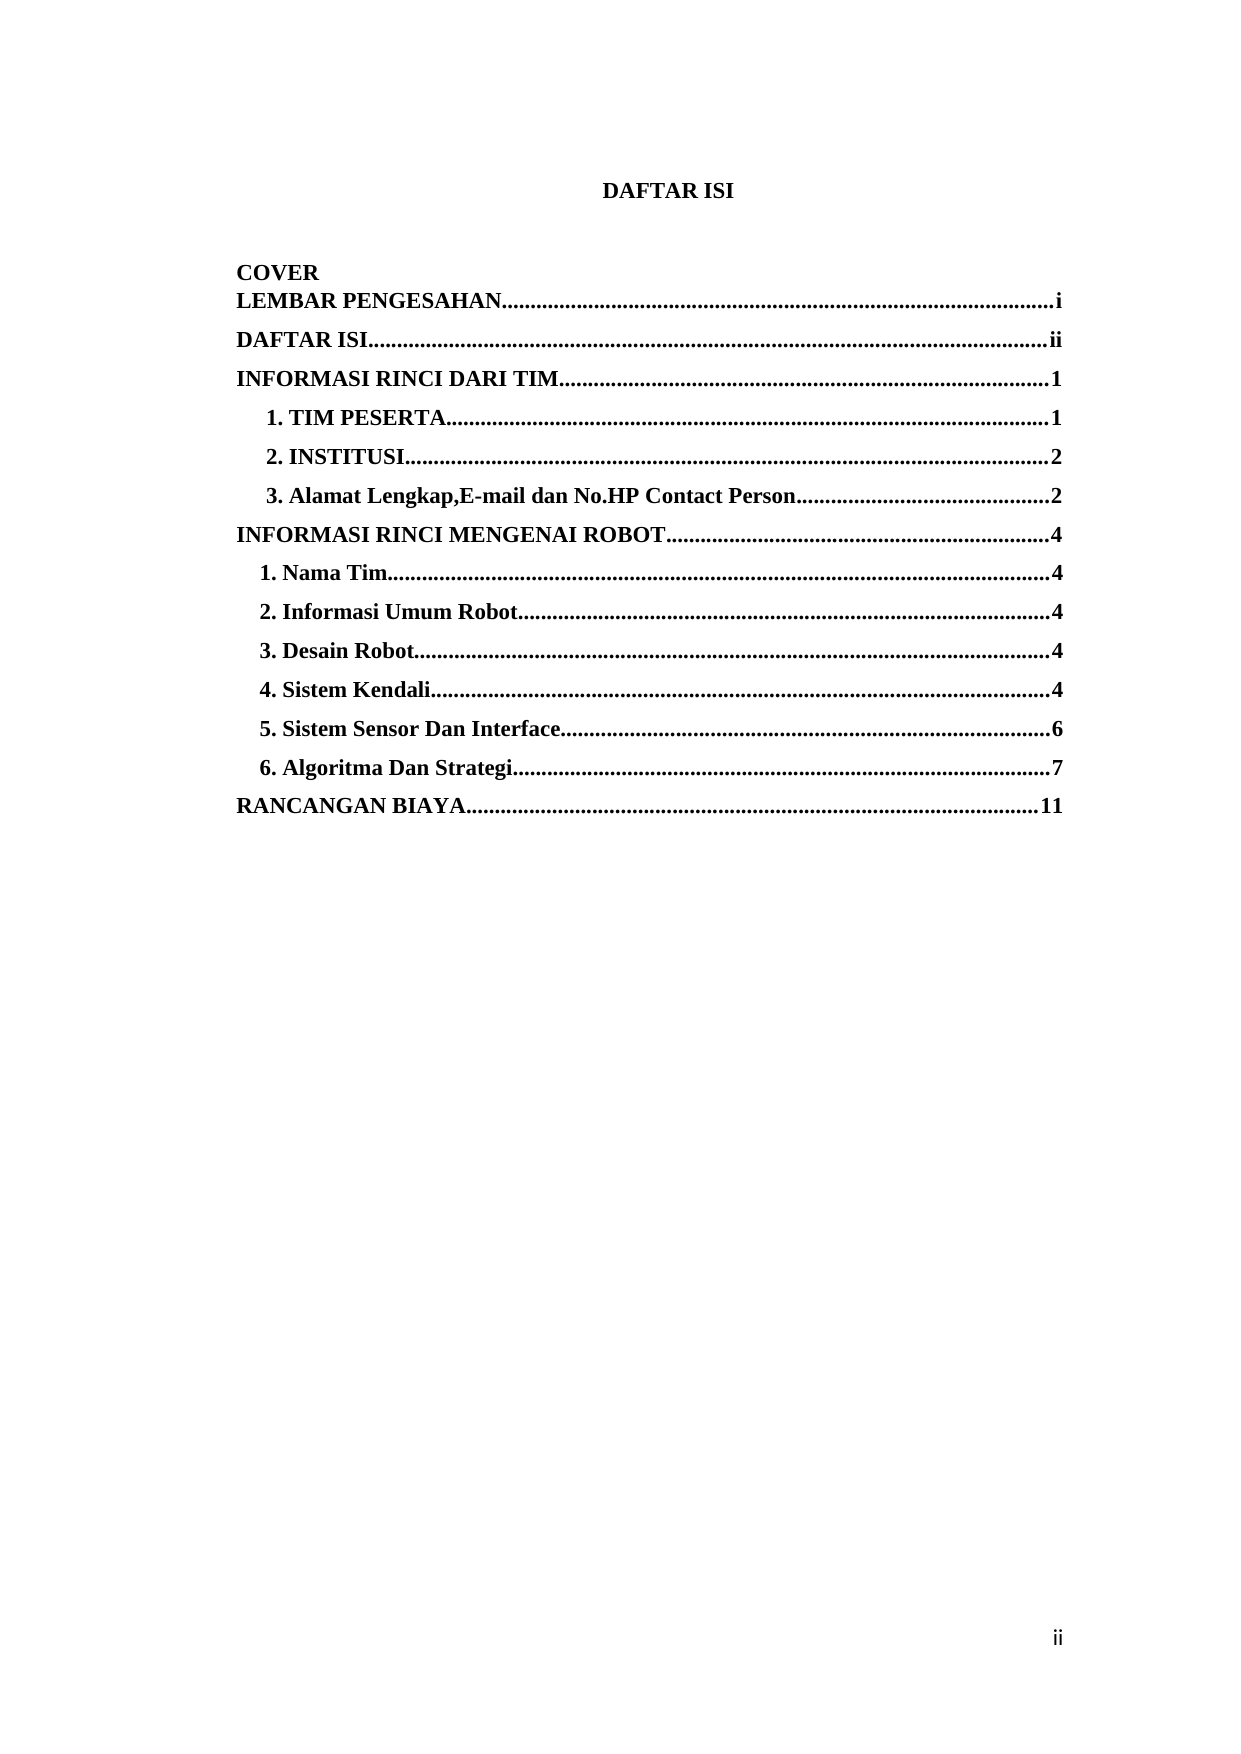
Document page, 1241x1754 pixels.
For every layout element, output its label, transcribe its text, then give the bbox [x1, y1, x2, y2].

subtitle DAFTAR ISI [274, 177, 1063, 203]
